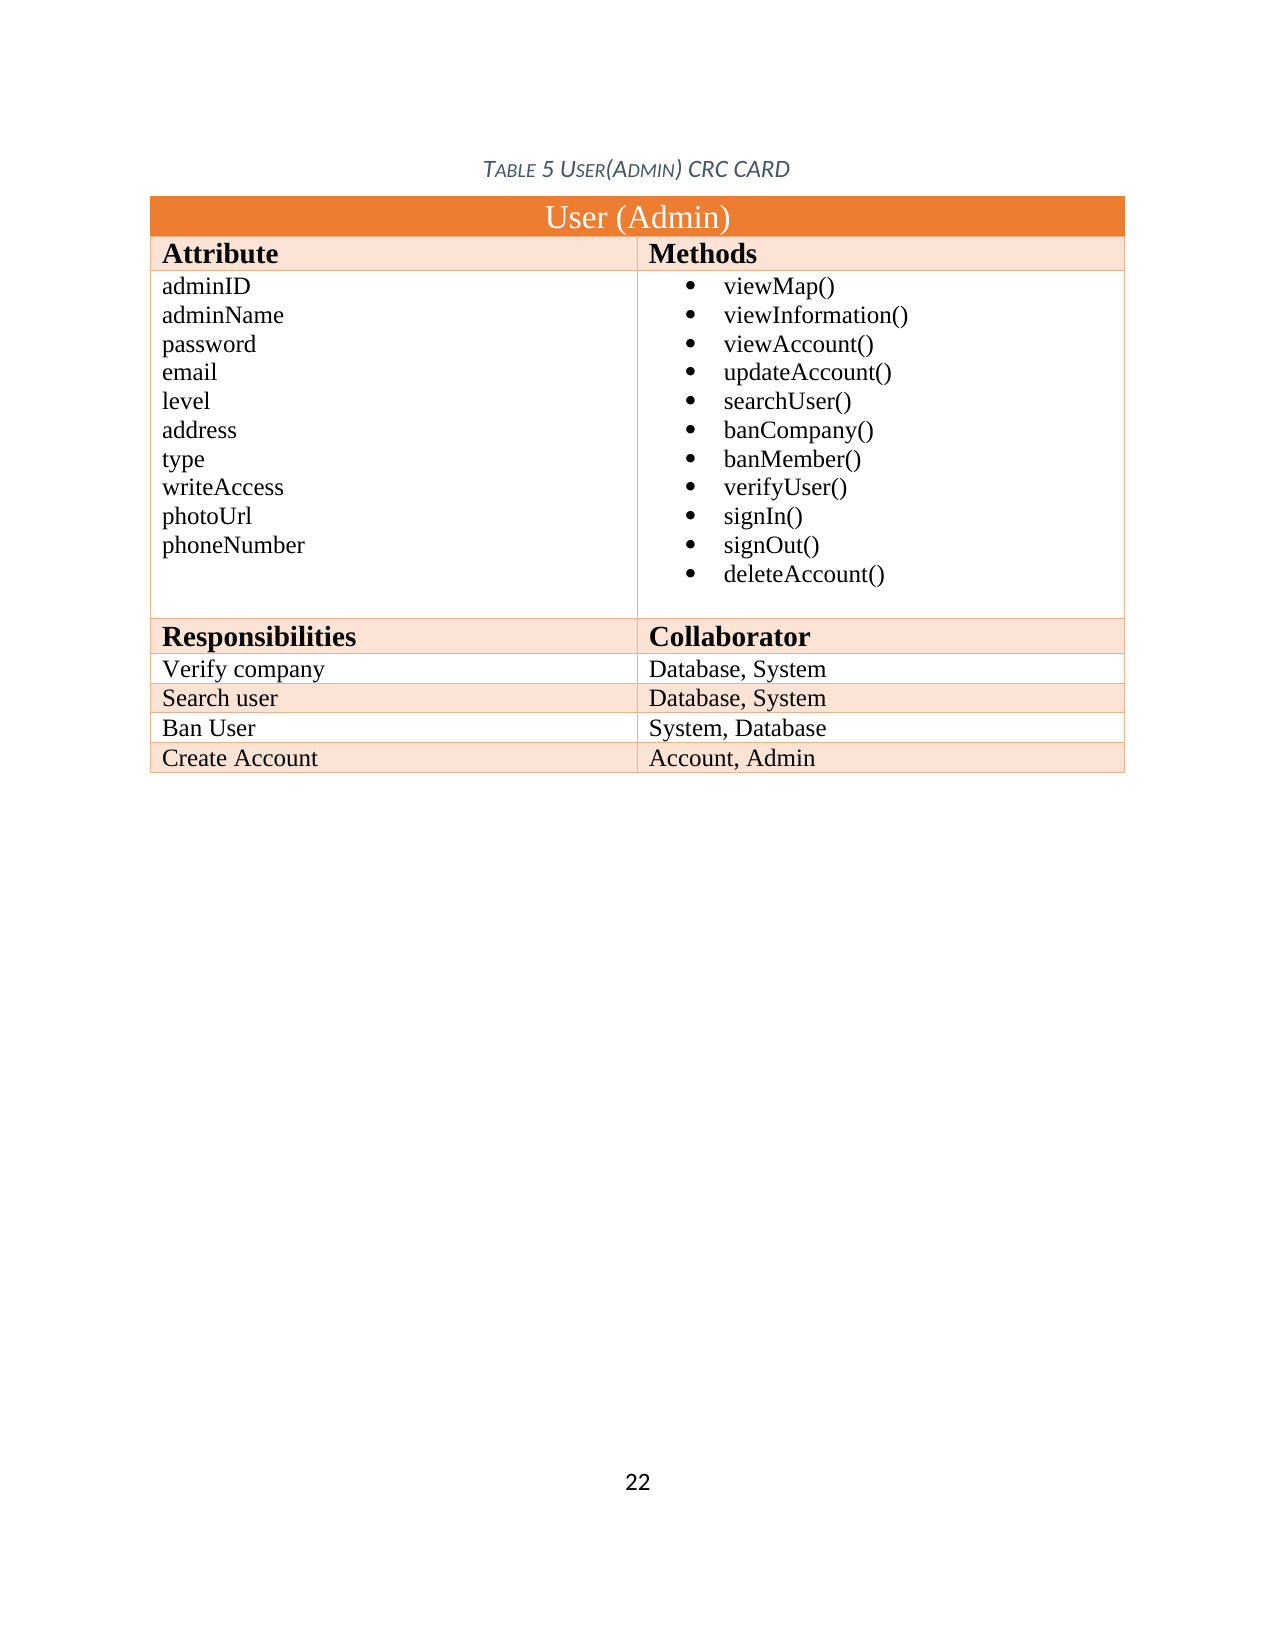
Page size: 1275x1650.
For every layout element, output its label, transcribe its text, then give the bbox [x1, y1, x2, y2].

table_cell Verify company [151, 654, 637, 682]
table_cell Account, Admin [638, 743, 1124, 772]
table_cell Responsibilities [151, 619, 637, 653]
table_header User (Admin) [151, 197, 1124, 236]
table_cell Search user [151, 684, 637, 712]
table_cell Database, System [638, 654, 1124, 682]
table_cell Methods [638, 237, 1124, 270]
table_cell Create Account [151, 743, 637, 772]
table_cell Collaborator [638, 619, 1124, 653]
table_cell viewMap() viewInformation() viewAccount() updateAccount() searchUser() banCompany() banMember() verifyUser() signIn() signOut() deleteAccount() [638, 271, 1124, 618]
table_cell Attribute [151, 237, 637, 270]
table_cell adminID adminName password email level address type writeAccess photoUrl phoneNumber [151, 271, 637, 618]
table_cell System, Database [638, 713, 1124, 742]
table_cell Database, System [638, 684, 1124, 712]
table_cell Ban User [151, 713, 637, 742]
